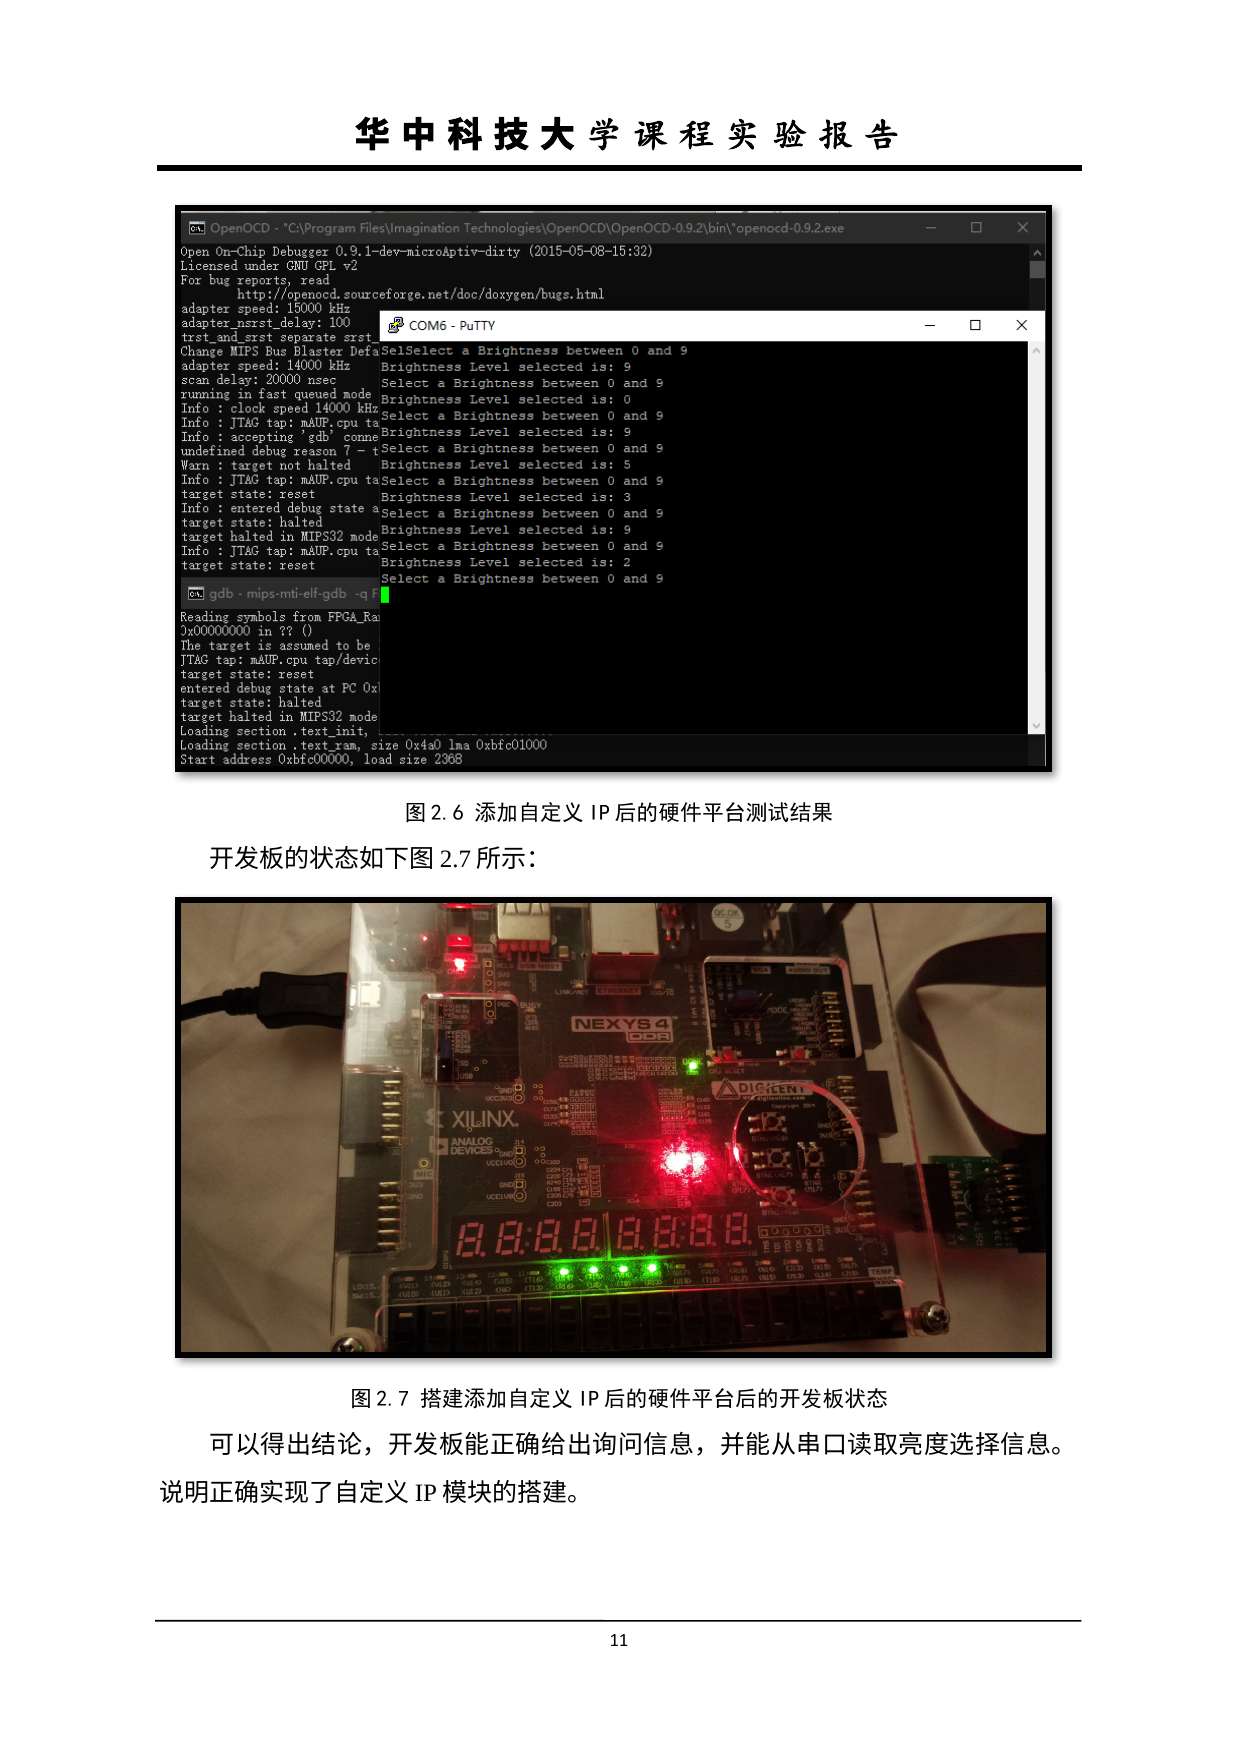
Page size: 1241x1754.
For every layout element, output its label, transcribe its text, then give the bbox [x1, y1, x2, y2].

text 图2.7 搭建添加自定义IP后的硬件平台后的开发板状态 [159, 1384, 1078, 1409]
text 图2.6 添加自定义IP后的硬件平台测试结果 [159, 799, 1078, 824]
picture [181, 903, 1046, 1352]
picture [181, 211, 1046, 766]
text 开发板的状态如下图2.7所示： [159, 833, 1078, 881]
text 可以得出结论，开发板能正确给出询问信息，并能从串口读取亮度选择信息。说明正确实现了自定义IP模块的搭建。 [159, 1419, 1078, 1515]
